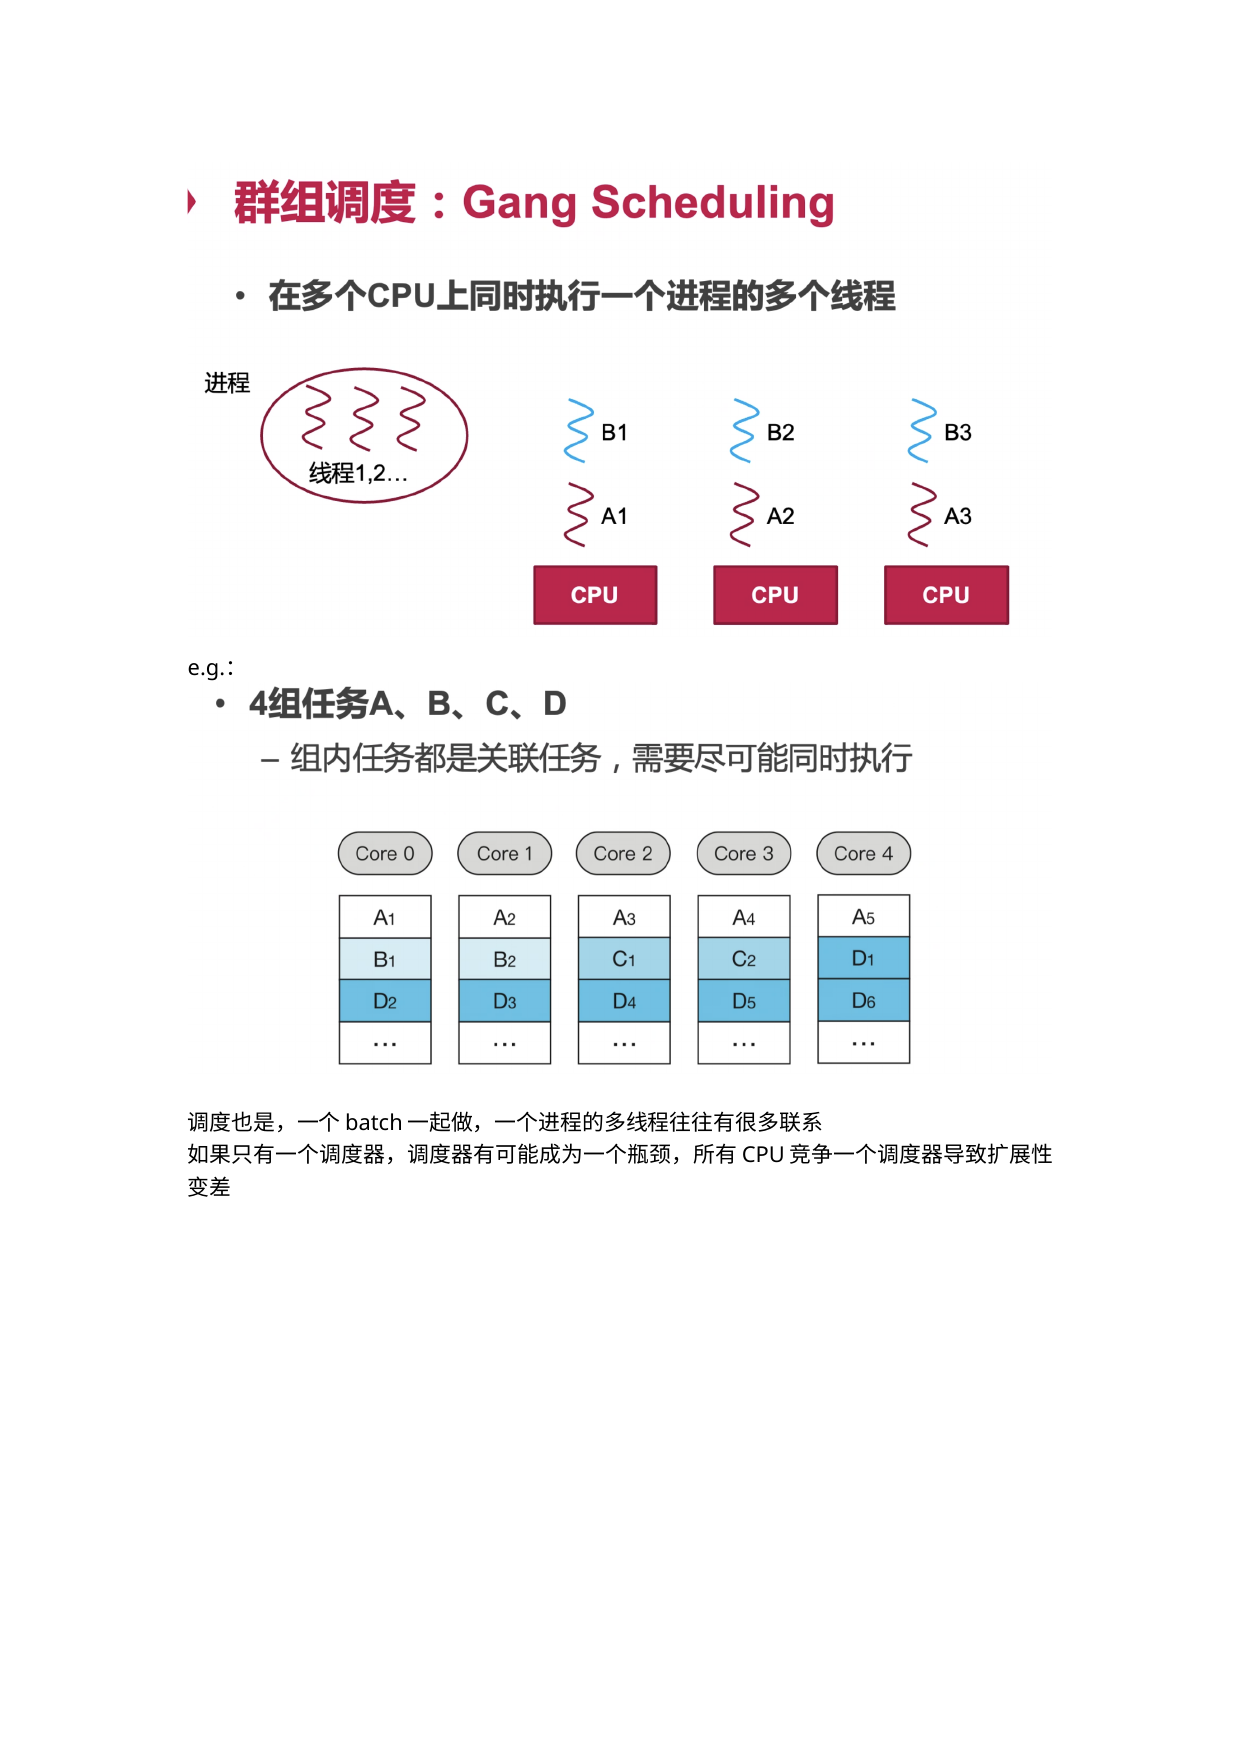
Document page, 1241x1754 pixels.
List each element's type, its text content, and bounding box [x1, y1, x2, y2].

text e.g.： [187, 649, 1053, 682]
text 调度也是，一个batch一起做，一个进程的多线程往往有很多联系 [187, 1104, 1053, 1137]
picture [187, 162, 1053, 637]
picture [187, 682, 1053, 1074]
text 如果只有一个调度器，调度器有可能成为一个瓶颈，所有CPU竞争一个调度器导致扩展性变差 [187, 1137, 1053, 1202]
